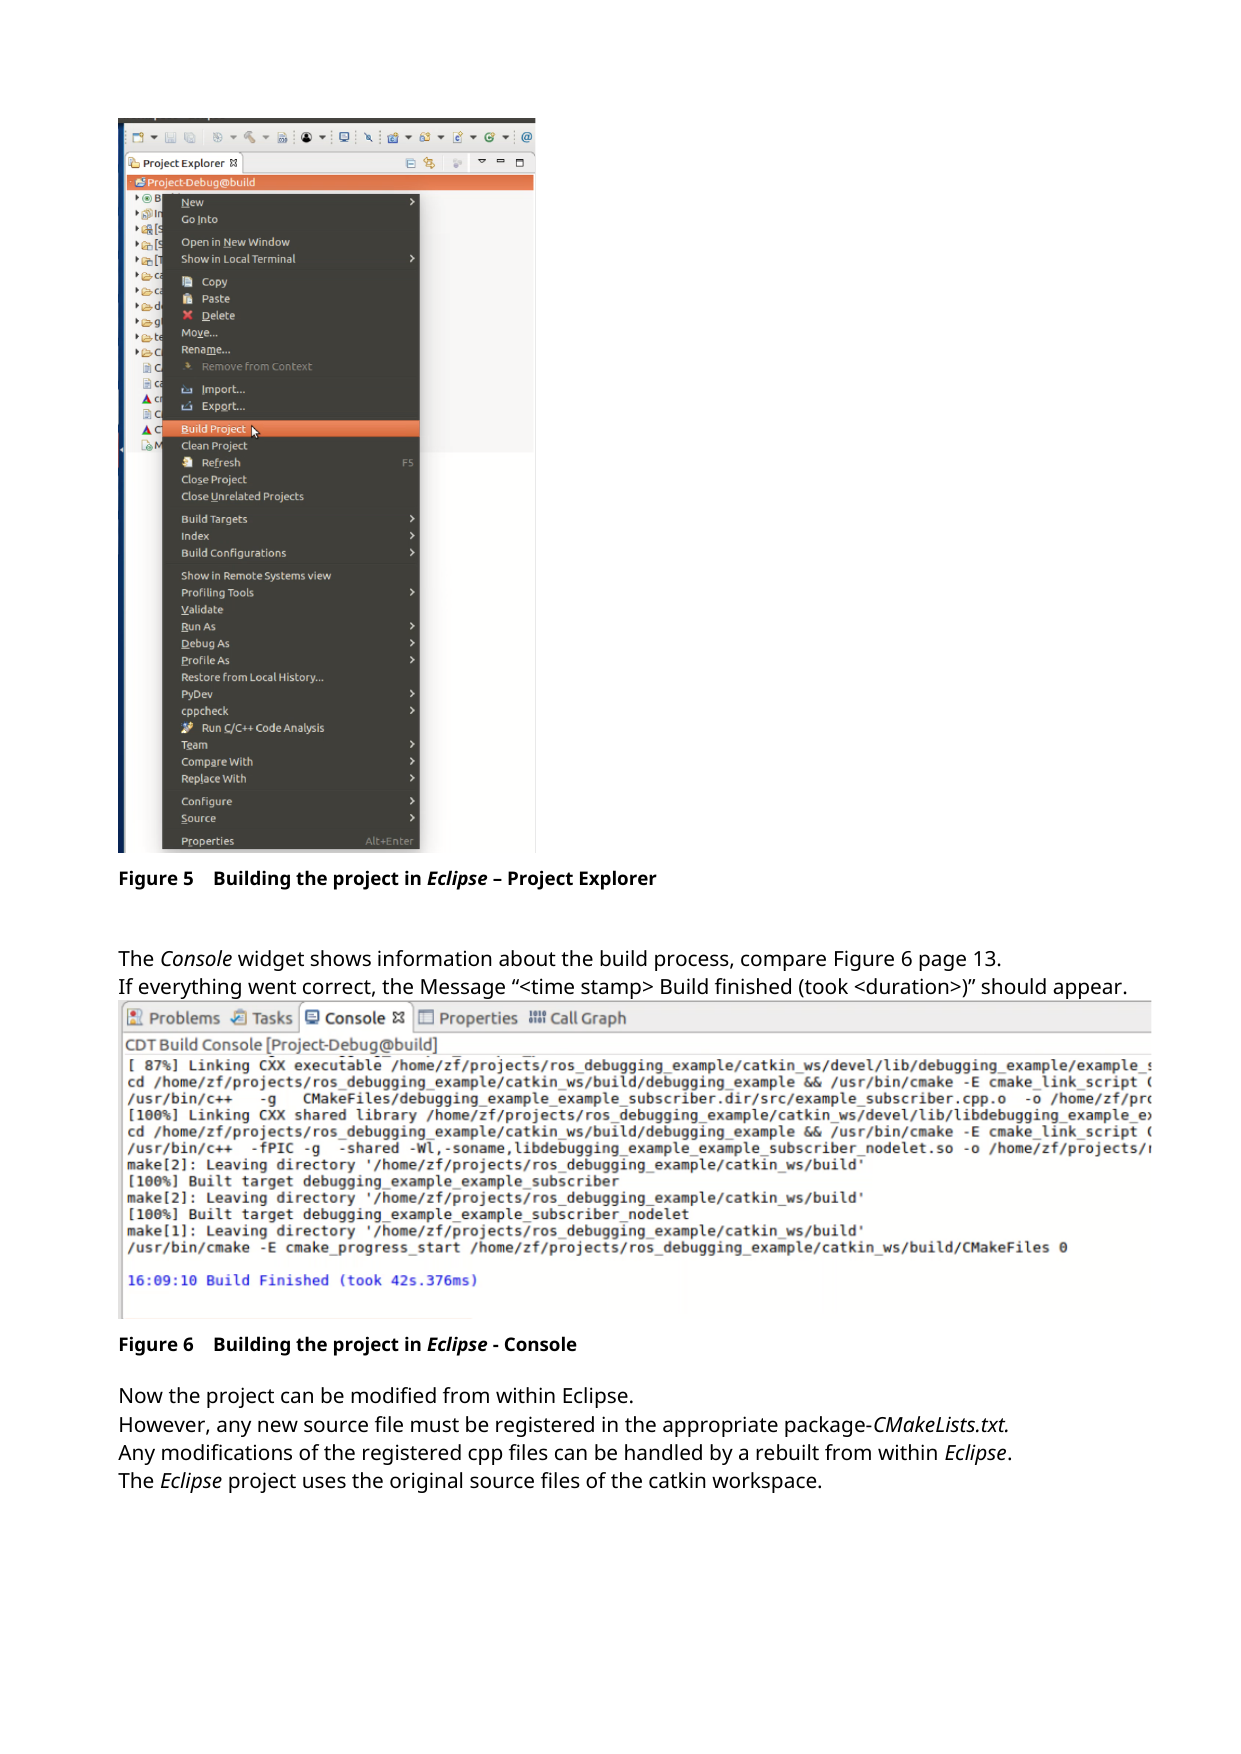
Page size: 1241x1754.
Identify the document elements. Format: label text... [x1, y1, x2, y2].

text Figure 5 Building the project in Eclipse – Project Explorer [118, 865, 1152, 890]
text The Eclipse project uses the original source files of the catkin workspace. [118, 1467, 1152, 1495]
picture [118, 118, 536, 853]
picture [118, 1000, 1152, 1319]
text The Console widget shows information about the build process, compare Figure 6 page 17. If everything went correct, the Message “<time stamp> Build finished (took <duration>)” should appear. [118, 944, 1152, 1000]
text However, any new source file must be registered in the appropriate package-CMakeLists.txt. [118, 1410, 1152, 1438]
text Any modifications of the registered cpp files can be handled by a rebuilt from within Eclipse. [118, 1438, 1152, 1467]
text Figure 6 Building the project in Eclipse - Console [118, 1331, 1152, 1356]
text Now the project can be modified from within Eclipse. [118, 1381, 1152, 1410]
